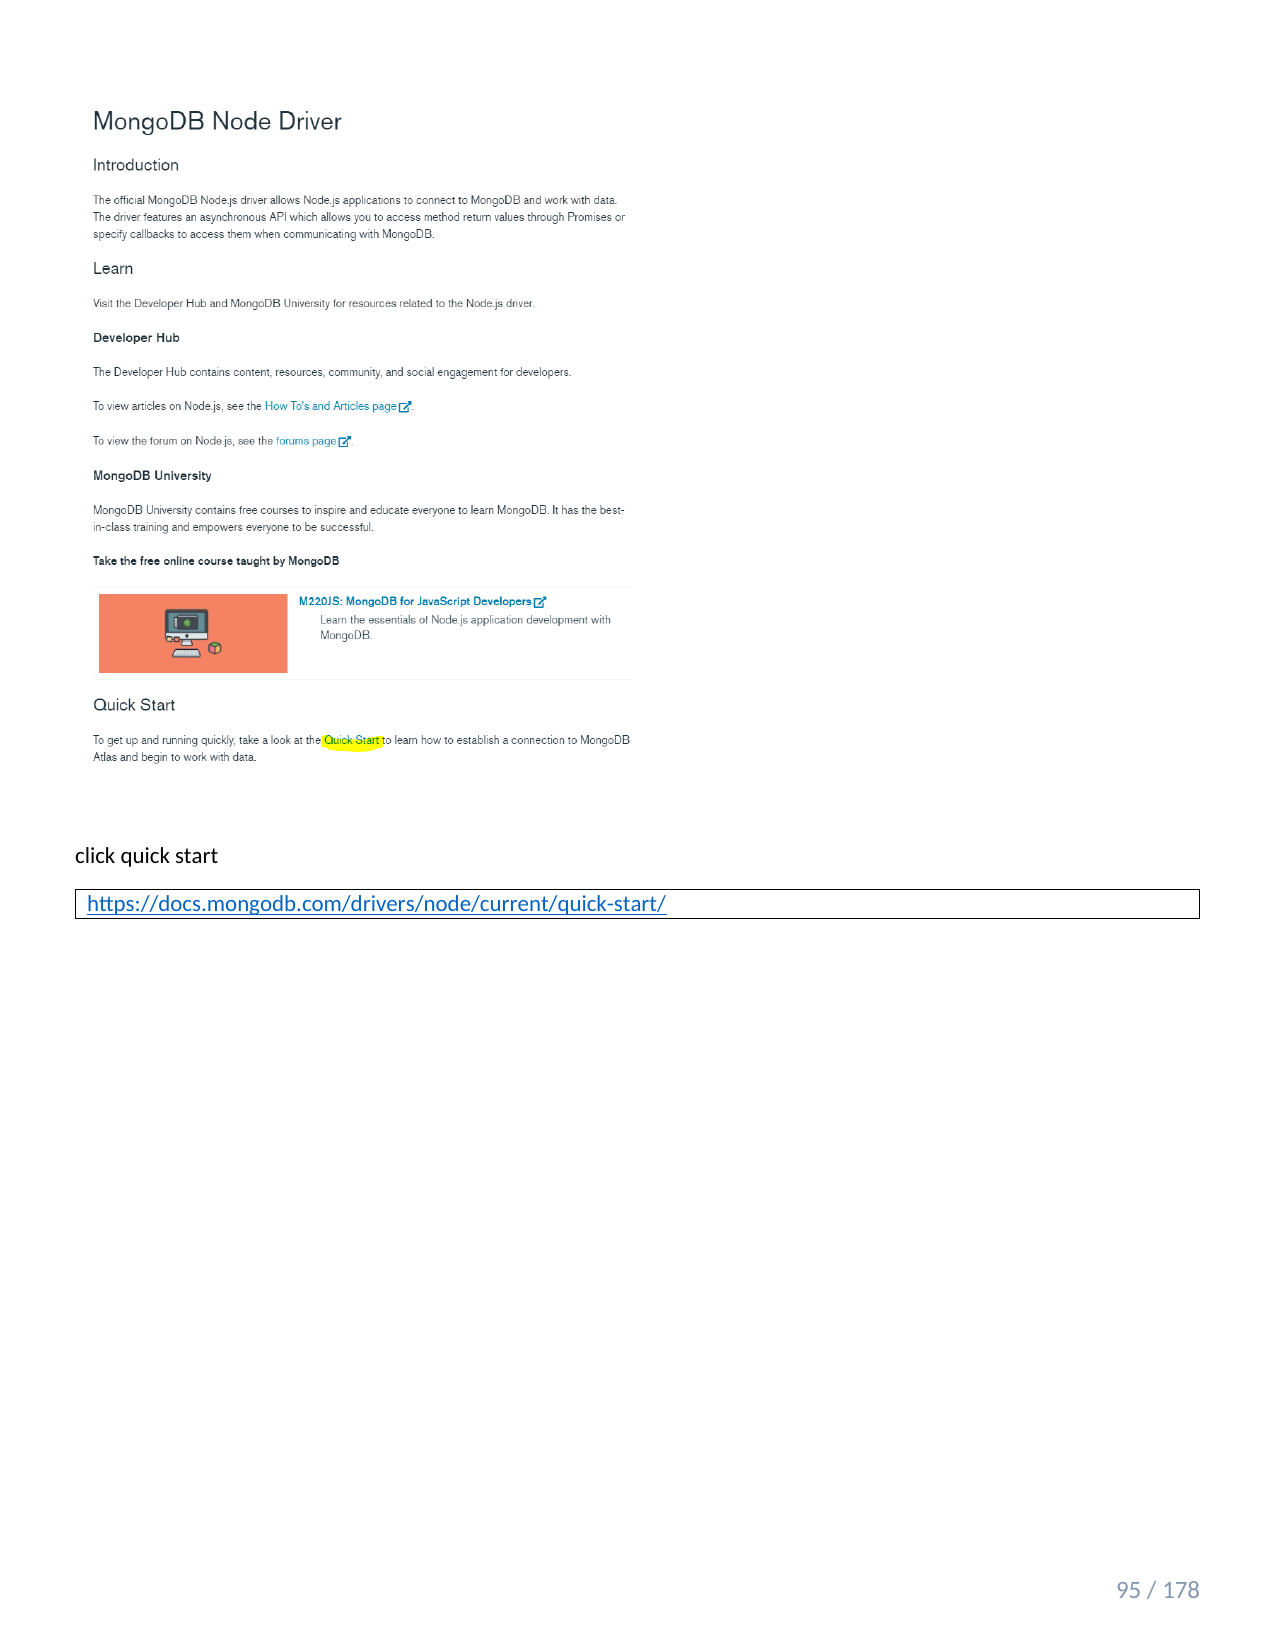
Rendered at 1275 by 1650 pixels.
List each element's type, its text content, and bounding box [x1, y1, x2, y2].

table_header https://docs.mongodb.com/drivers/node/current/quick-start/ [76, 890, 1199, 918]
text click quick start [75, 842, 1200, 870]
picture [75, 75, 763, 776]
